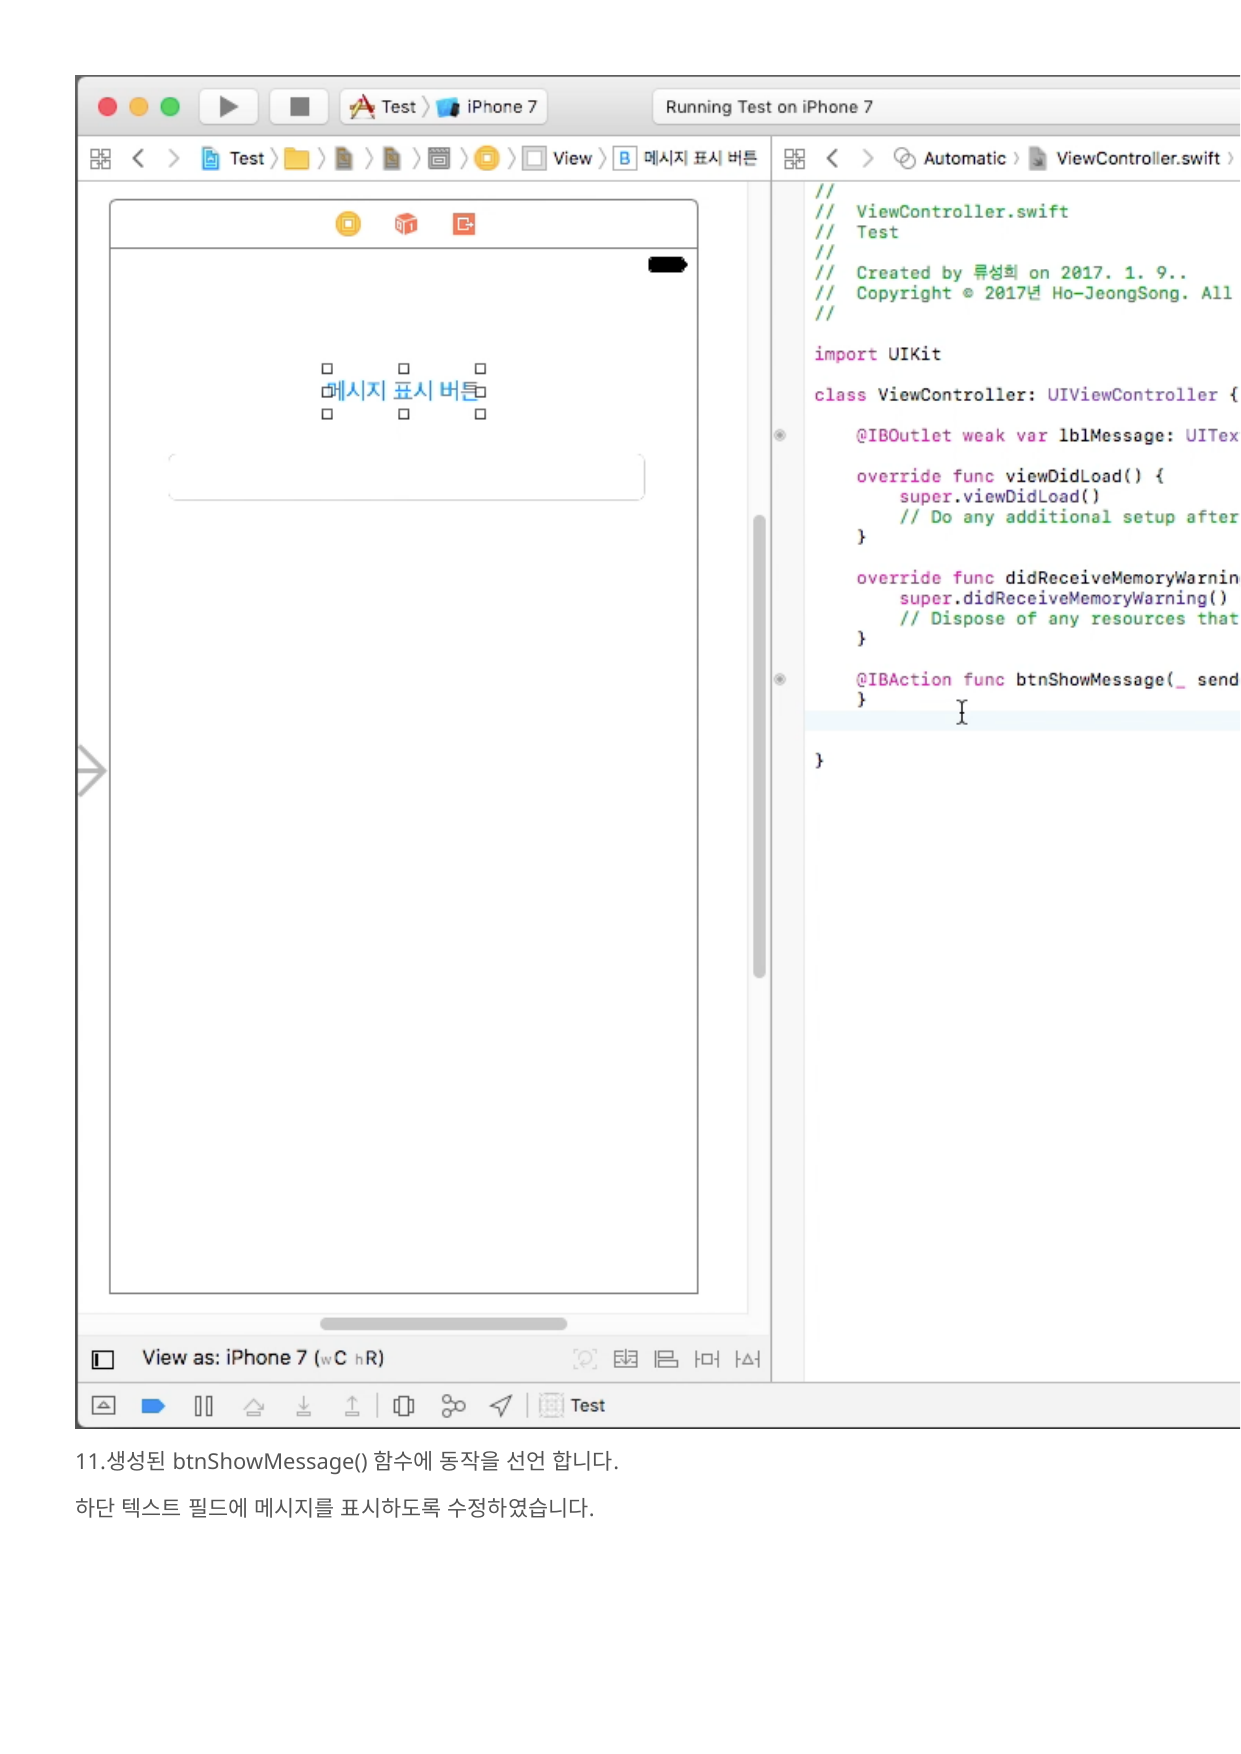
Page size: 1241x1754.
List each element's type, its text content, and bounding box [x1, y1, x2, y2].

text 11.생성된 btnShowMessage() 함수에 동작을 선언 합니다. [75, 1444, 1165, 1476]
picture [75, 75, 1241, 1429]
text 하단 텍스트 필드에 메시지를 표시하도록 수정하였습니다. [75, 1491, 1165, 1523]
